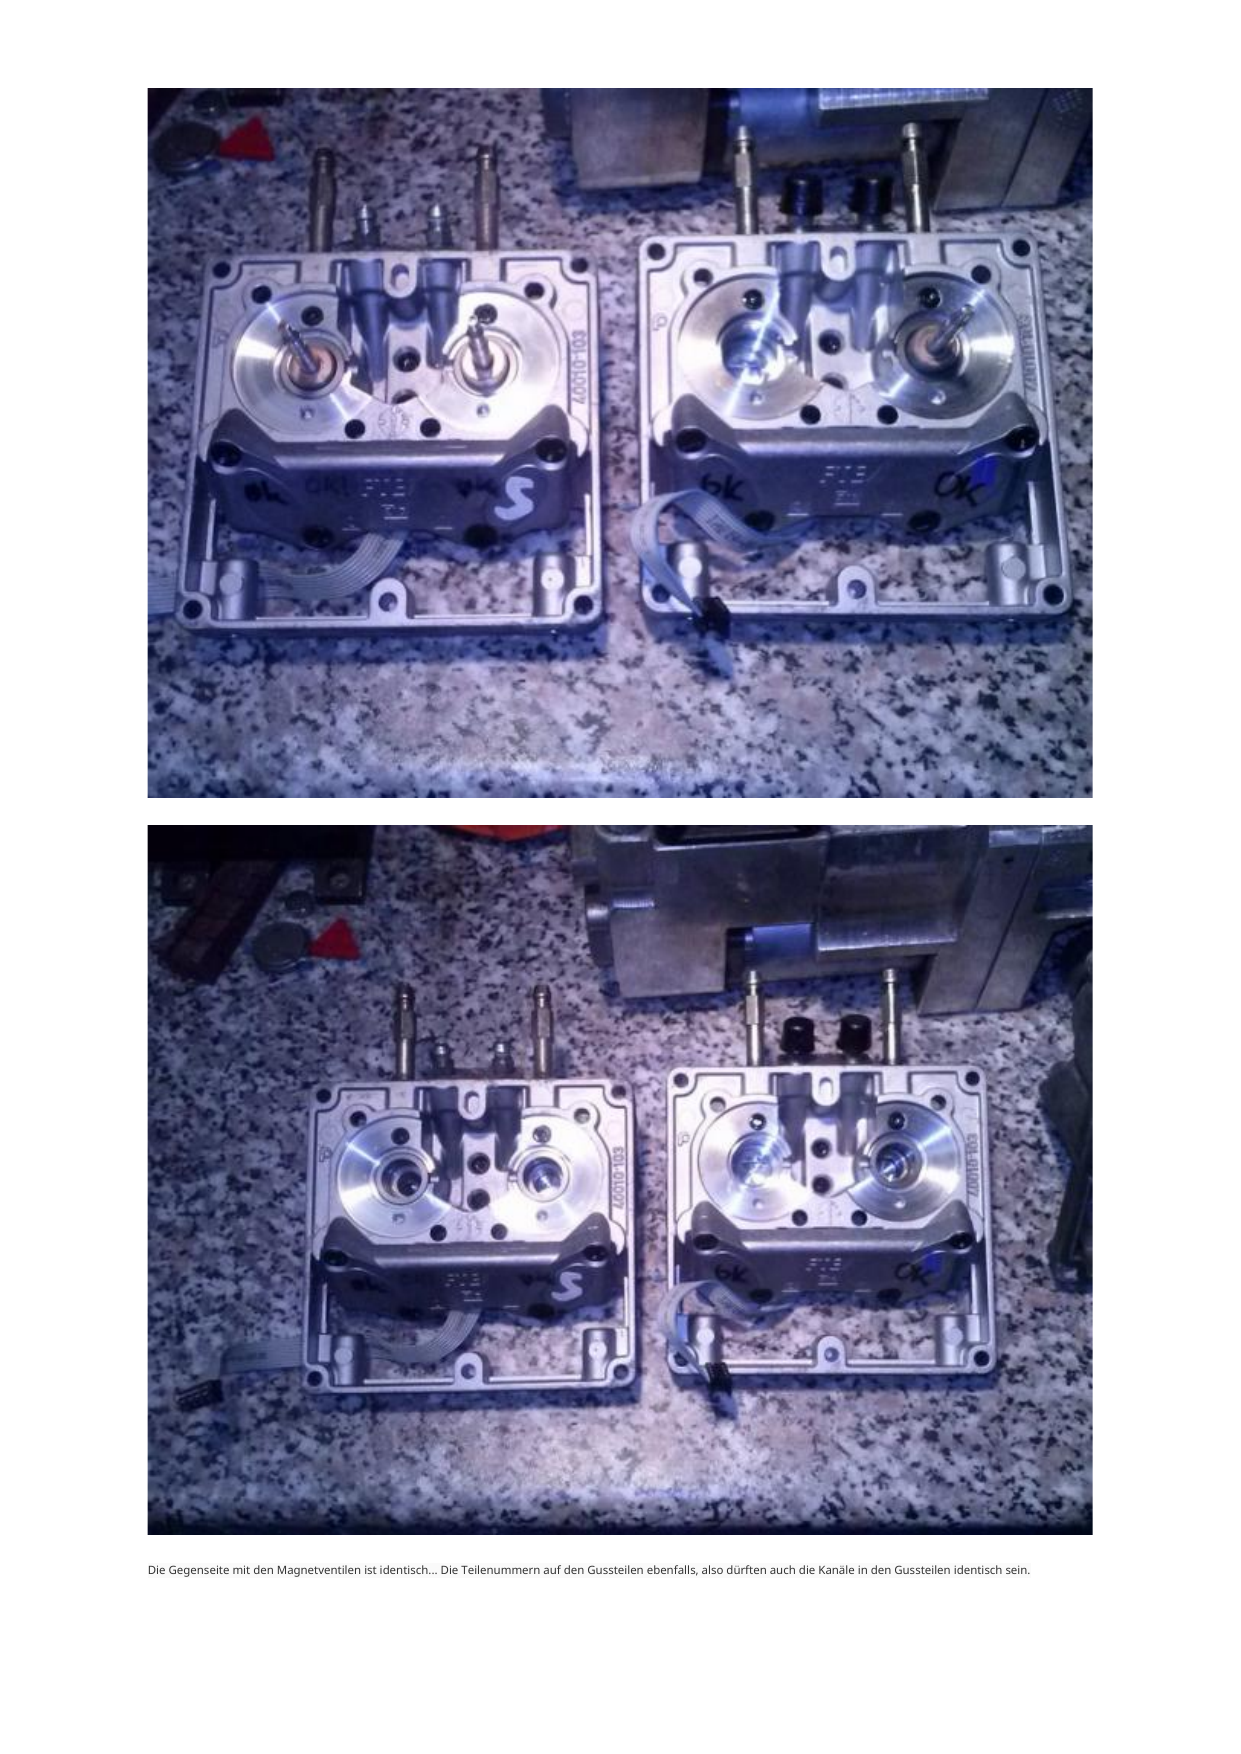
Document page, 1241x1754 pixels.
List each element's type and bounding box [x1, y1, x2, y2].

picture [147, 88, 1093, 798]
text [148, 1562, 1093, 1594]
picture [147, 825, 1093, 1535]
